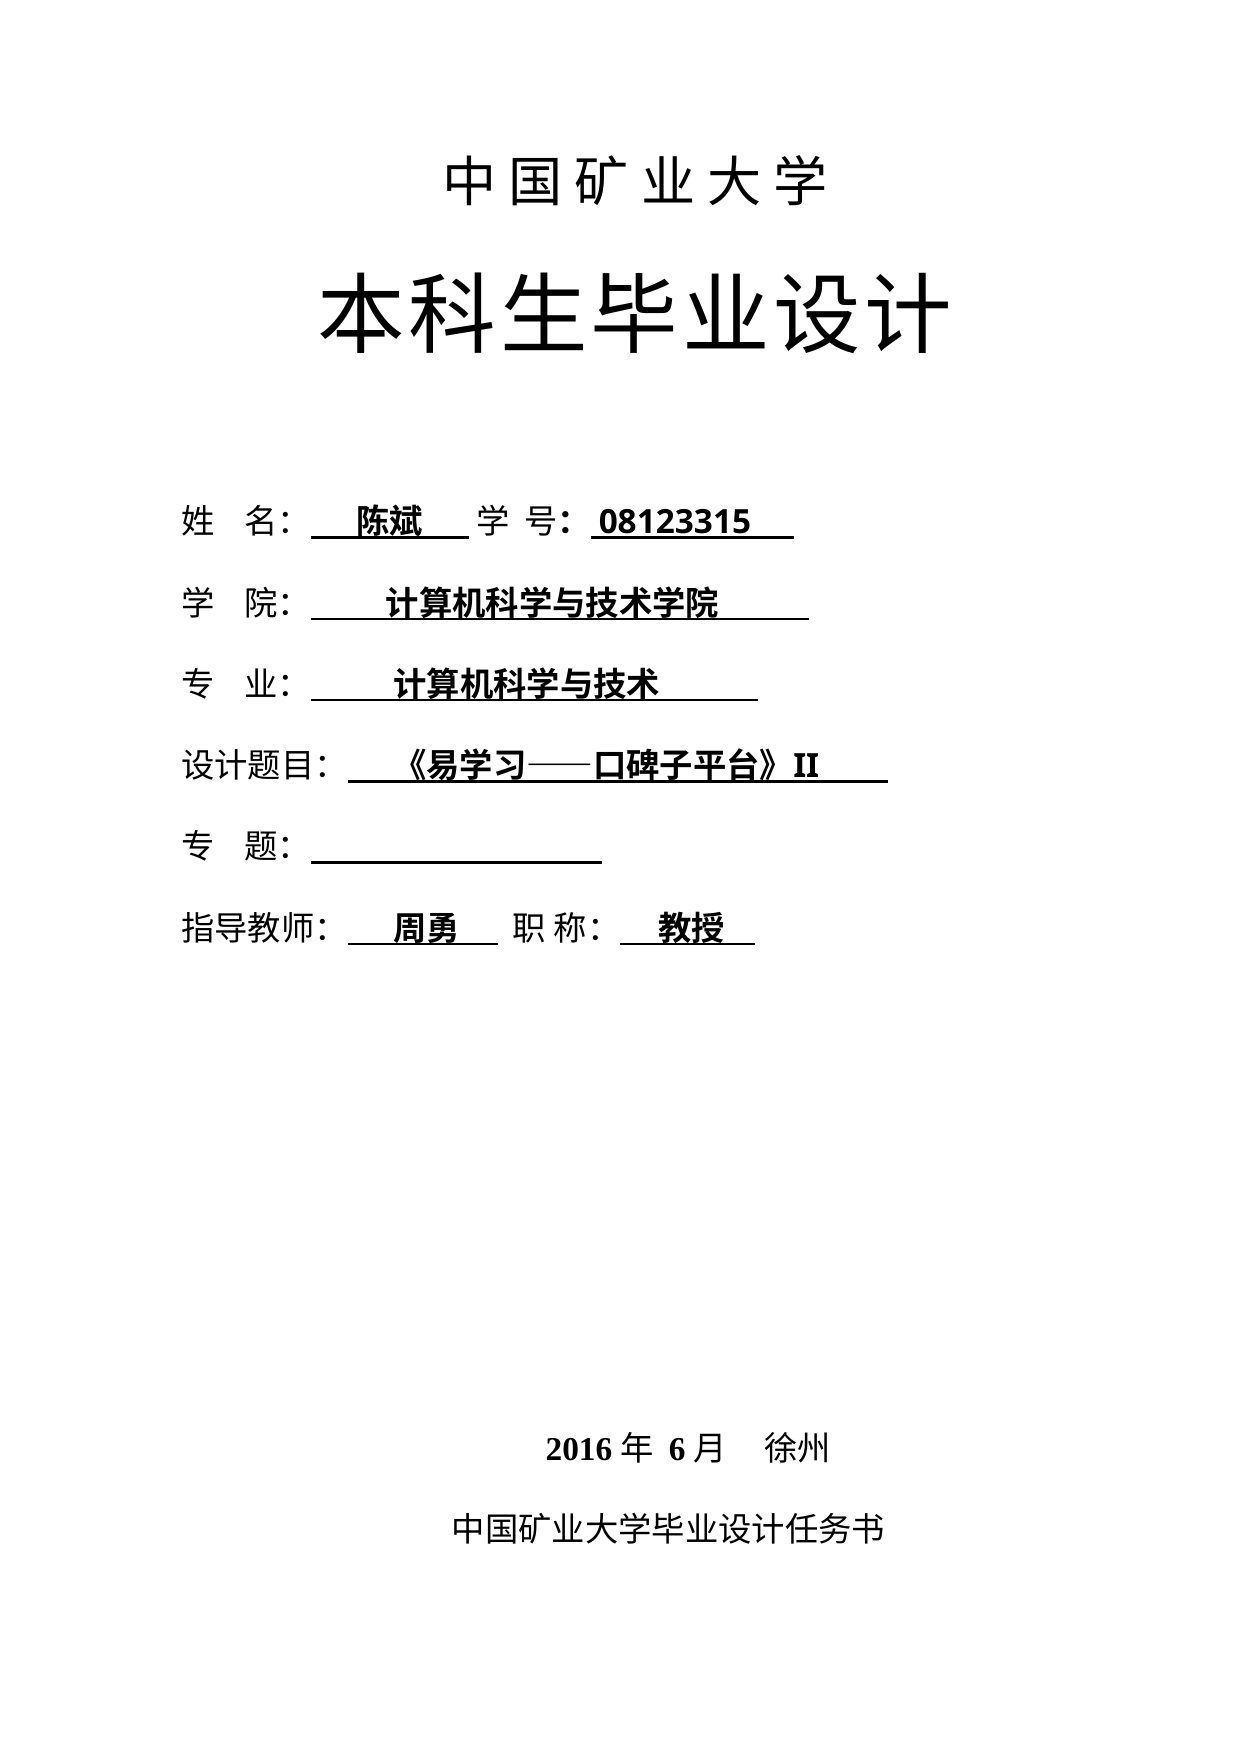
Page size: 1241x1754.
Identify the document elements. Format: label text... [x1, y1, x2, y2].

text 指导教师： 周勇 职 称： 教授 [148, 893, 1122, 958]
text 专 业： 计算机科学与技术 [148, 649, 1122, 714]
text 专 题： [148, 812, 1122, 877]
text 设计题目： 《易学习——口碑子平台》II [148, 731, 1122, 796]
text 姓 名： 陈斌 学 号： 08123315 [148, 487, 1122, 552]
text 2016 年 6 月 徐州 [148, 1413, 1122, 1478]
text 本科生毕业设计 [148, 243, 1122, 373]
text 中 国 矿 业 大 学 [148, 129, 1122, 227]
text 学 院： 计算机科学与技术学院 [148, 568, 1122, 633]
text 中国矿业大学毕业设计任务书 [148, 1494, 1122, 1559]
